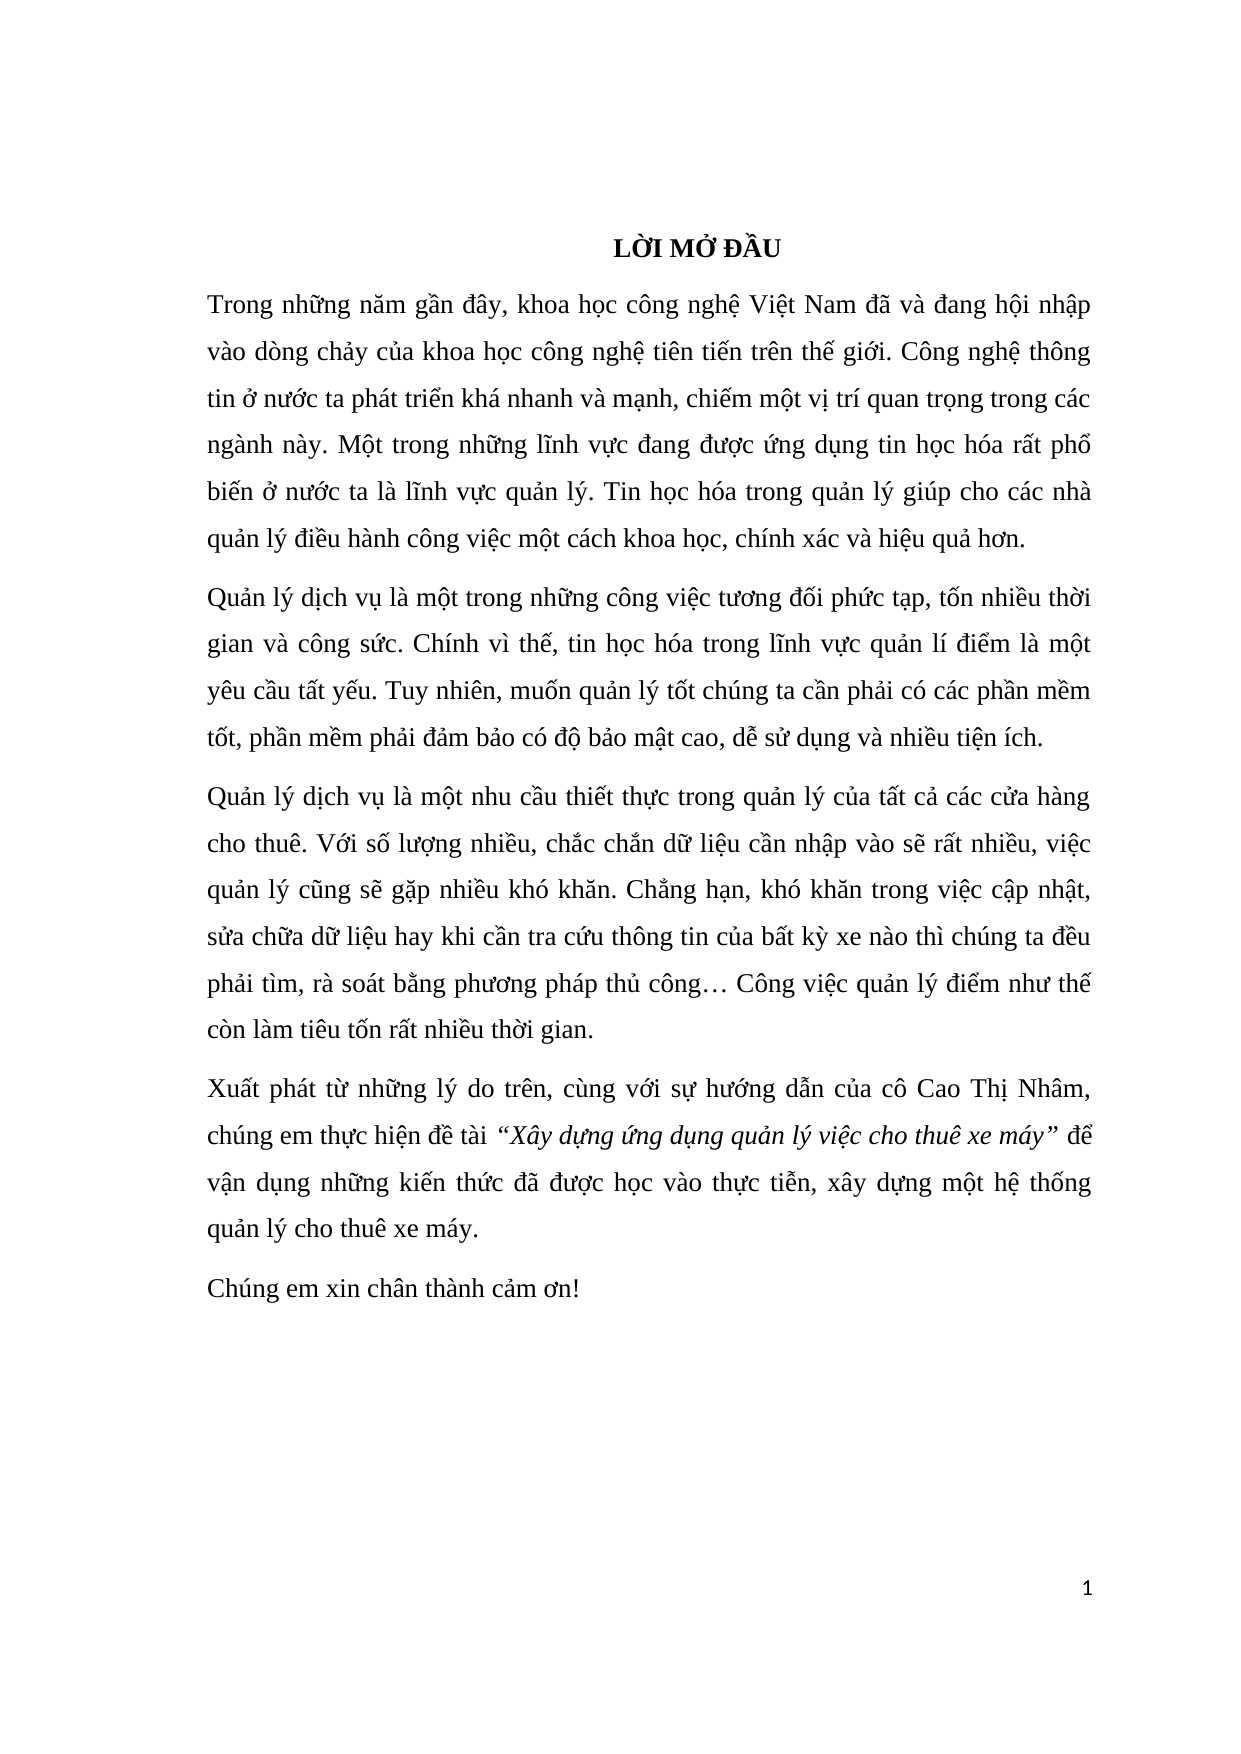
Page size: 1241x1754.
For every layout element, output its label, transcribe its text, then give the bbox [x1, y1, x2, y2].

text Chúng em xin chân thành cảm ơn! [207, 1272, 1092, 1303]
text Quản lý dịch vụ là một nhu cầu thiết thực trong quản lý của tất cả các cửa hàng cho thuê. Với số lượng nhiều, chắc chắn dữ liệu cần nhập vào sẽ rất nhiều, việc quản lý cũng sẽ gặp nhiều khó khăn. Chẳng hạn, khó khăn trong việc cập nhật, sửa chữa dữ liệu hay khi cần tra cứu thông tin của bất kỳ xe nào thì chúng ta đều phải tìm, rà soát bằng phương pháp thủ công… Công việc quản lý điểm như thế còn làm tiêu tốn rất nhiều thời gian. [207, 780, 1092, 1044]
text Xuất phát từ những lý do trên, cùng với sự hướng dẫn của cô Cao Thị Nhâm, chúng em thực hiện đề tài “Xây dựng ứng dụng quản lý việc cho thuê xe máy” để vận dụng những kiến thức đã được học vào thực tiễn, xây dựng một hệ thống quản lý cho thuê xe máy. [207, 1073, 1092, 1244]
text Trong những năm gần đây, khoa học công nghệ Việt Nam đã và đang hội nhập vào dòng chảy của khoa học công nghệ tiên tiến trên thế giới. Công nghệ thông tin ở nước ta phát triển khá nhanh và mạnh, chiếm một vị trí quan trọng trong các ngành này. Một trong những lĩnh vực đang được ứng dụng tin học hóa rất phổ biến ở nước ta là lĩnh vực quản lý. Tin học hóa trong quản lý giúp cho các nhà quản lý điều hành công việc một cách khoa học, chính xác và hiệu quả hơn. [207, 288, 1092, 553]
subtitle LỜI MỞ ĐẦU [207, 232, 1092, 263]
text Quản lý dịch vụ là một trong những công việc tương đối phức tạp, tốn nhiều thời gian và công sức. Chính vì thế, tin học hóa trong lĩnh vực quản lí điểm là một yêu cầu tất yếu. Tuy nhiên, muốn quản lý tốt chúng ta cần phải có các phần mềm tốt, phần mềm phải đảm bảo có độ bảo mật cao, dễ sử dụng và nhiều tiện ích. [207, 581, 1092, 752]
